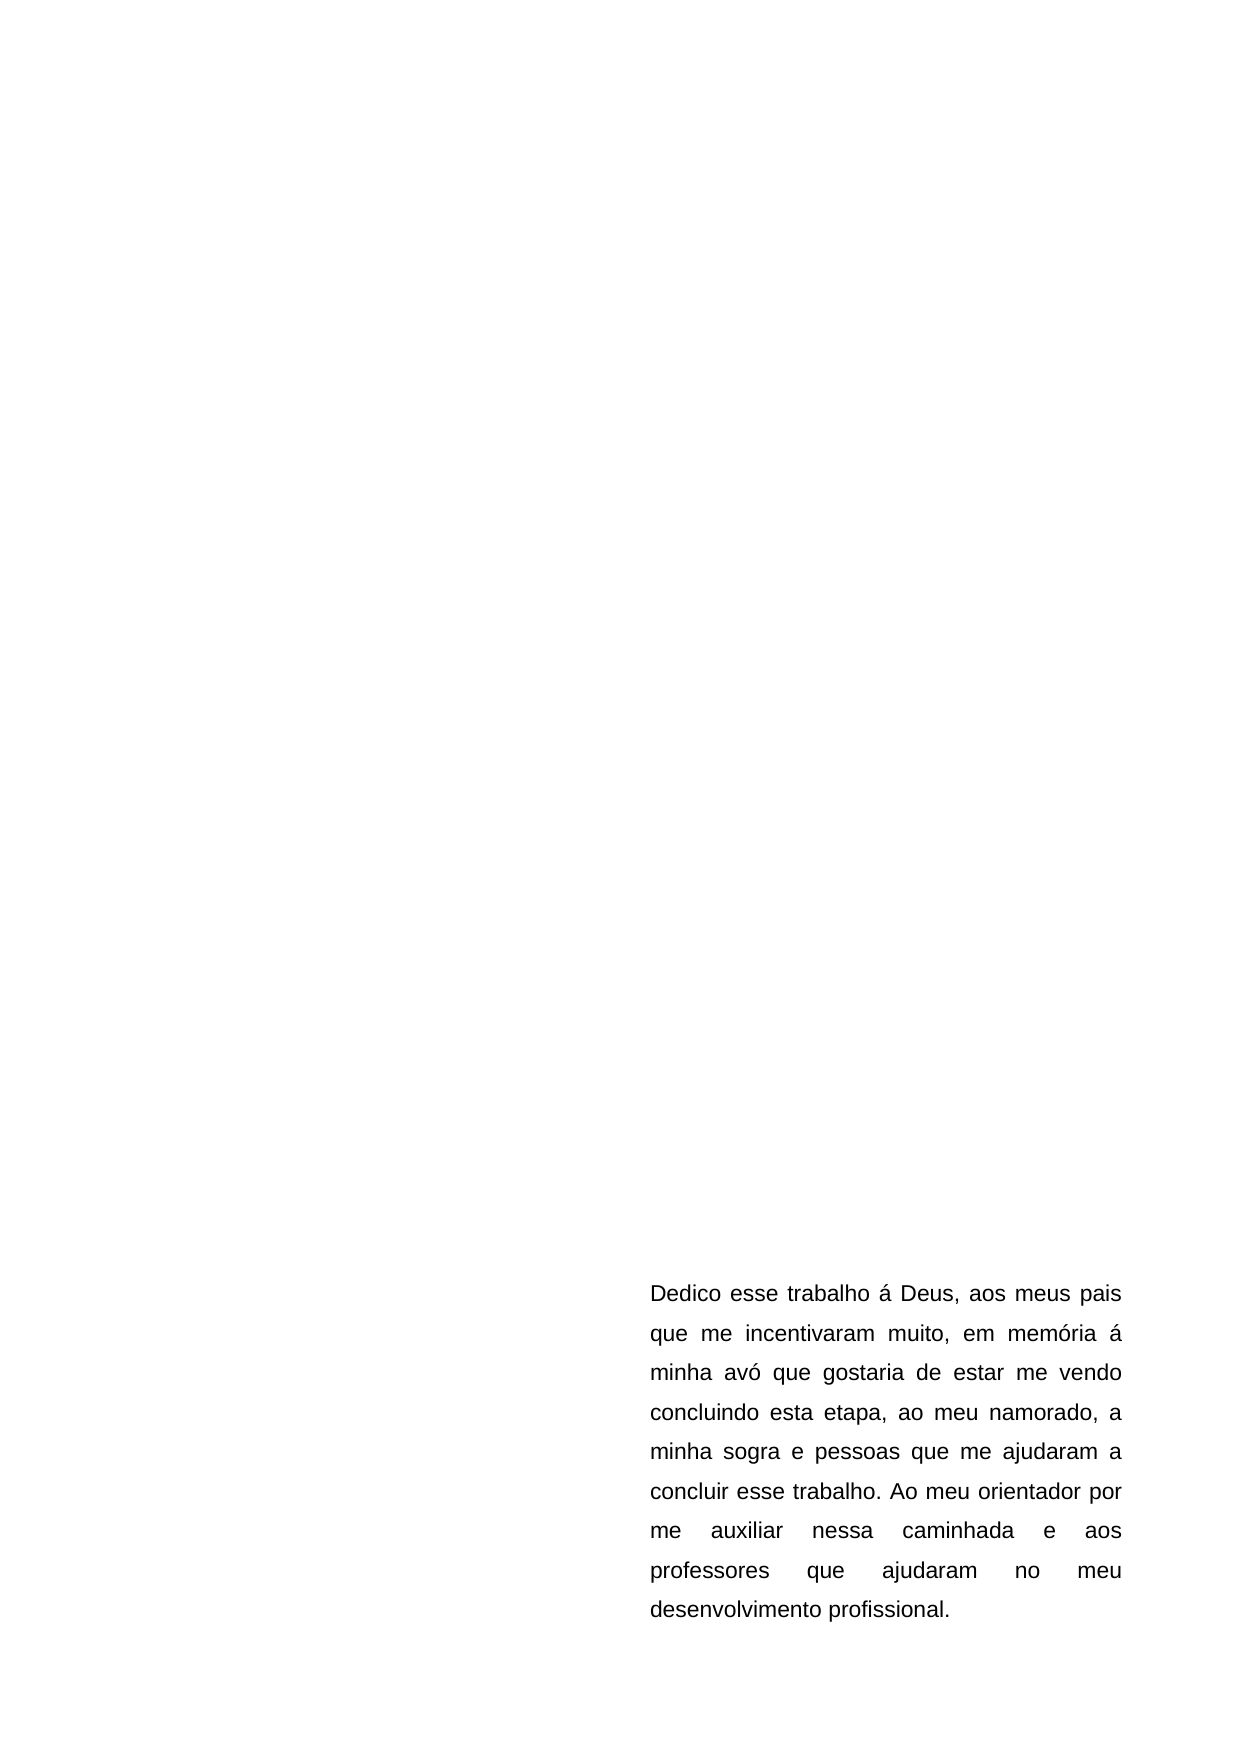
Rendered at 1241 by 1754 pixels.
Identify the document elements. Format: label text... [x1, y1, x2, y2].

text Dedico esse trabalho á Deus, aos meus pais que me incentivaram muito, em memória á minha avó que gostaria de estar me vendo concluindo esta etapa, ao meu namorado, a minha sogra e pessoas que me ajudaram a concluir esse trabalho. Ao meu orientador por me auxiliar nessa caminhada e aos professores que ajudaram no meu desenvolvimento profissional. [650, 1280, 1122, 1623]
